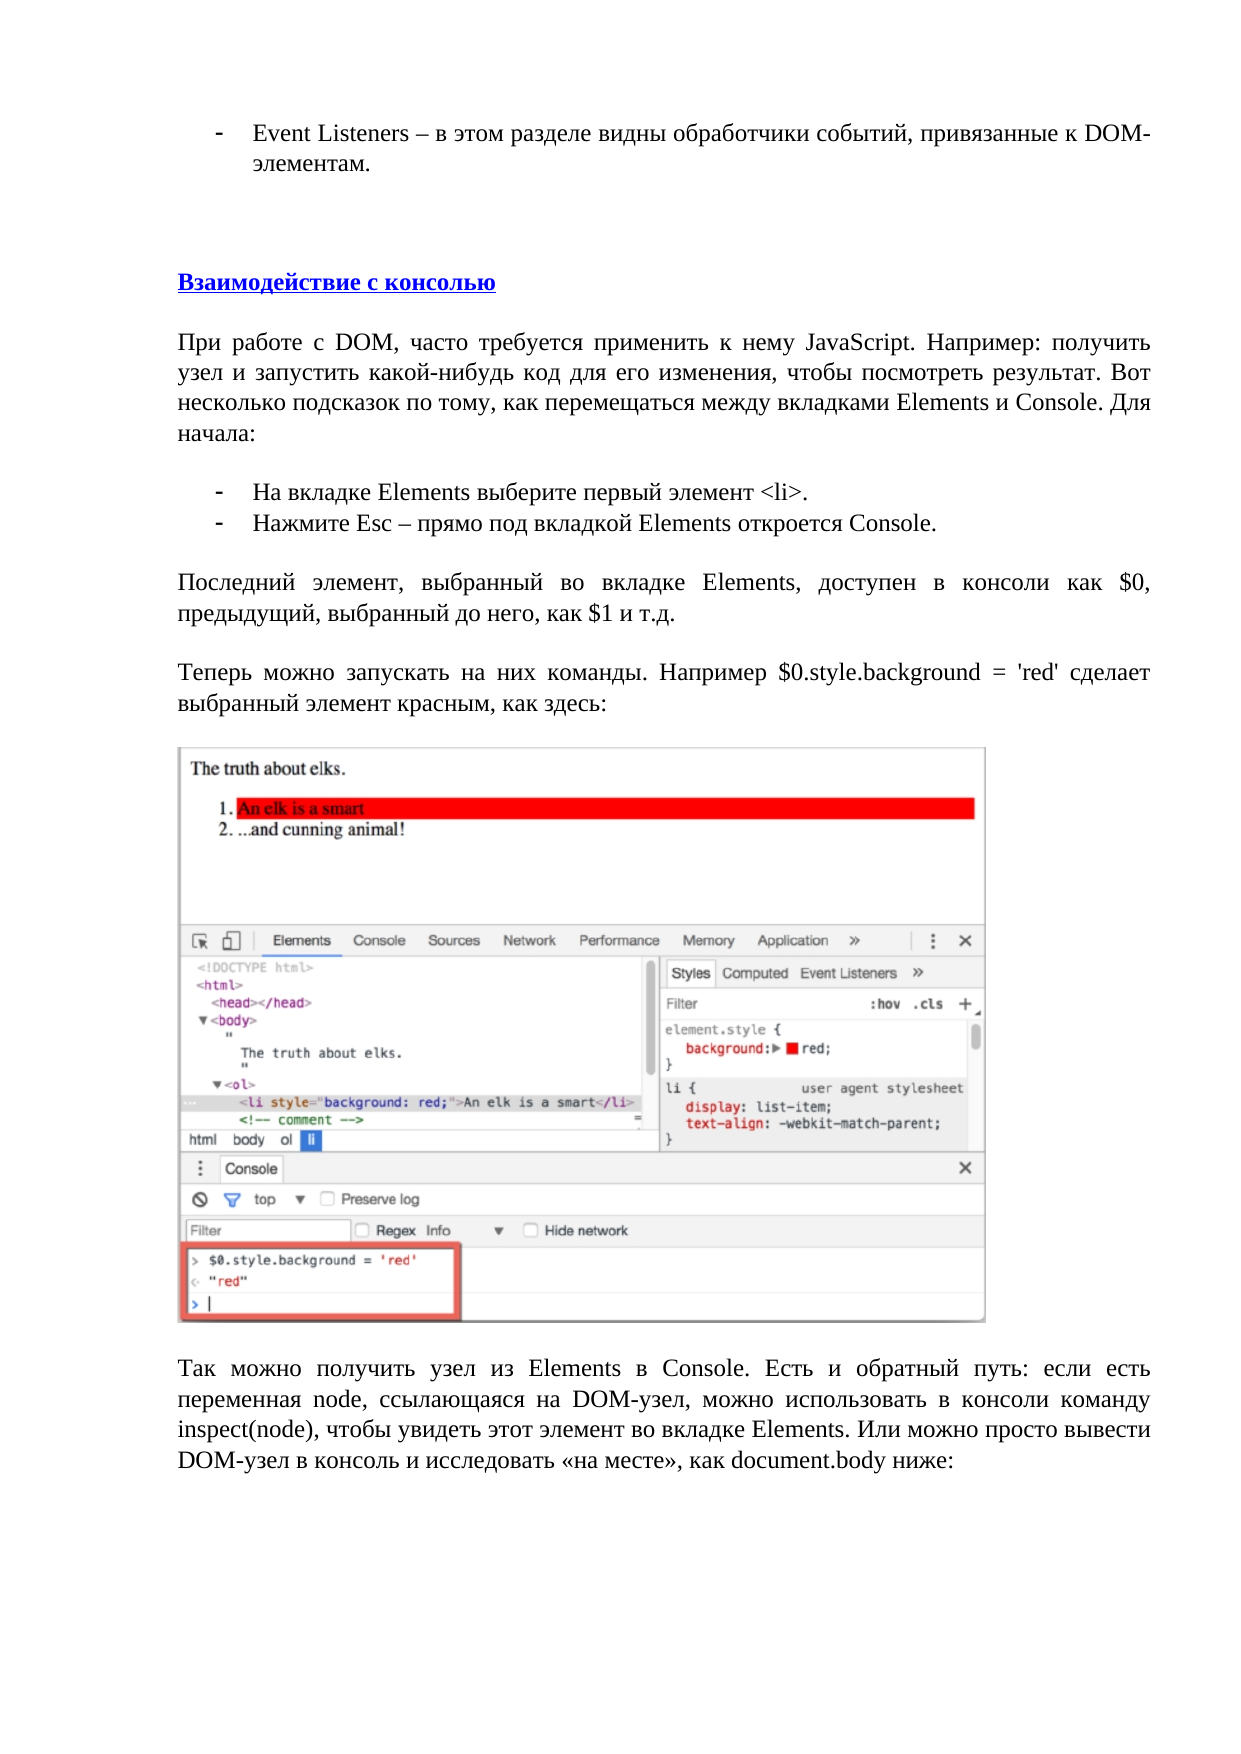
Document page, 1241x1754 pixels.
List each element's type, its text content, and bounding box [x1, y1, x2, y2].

list Event Listeners – в этом разделе видны обработчики событий, привязанные к DOM-элементам. [215, 118, 1152, 177]
picture [177, 747, 986, 1323]
text Так можно получить узел из Elements в Console. Есть и обратный путь: если есть переменная node, ссылающаяся на DOM-узел, можно использовать в консоли команду inspect(node), чтобы увидеть этот элемент во вкладке Elements. Или можно просто вывести DOM-узел в консоль и исследовать «на месте», как document.body ниже: [177, 1353, 1152, 1473]
text Последний элемент, выбранный во вкладке Elements, доступен в консоли как $0, предыдущий, выбранный до него, как $1 и т.д. [177, 567, 1152, 627]
list На вкладке Elements выберите первый элемент <li>. [215, 477, 1152, 506]
text Теперь можно запускать на них команды. Например $0.style.background = 'red' сделает выбранный элемент красным, как здесь: [177, 657, 1152, 717]
list Нажмите Esc – прямо под вкладкой Elements откроется Console. [215, 508, 1152, 537]
text При работе с DOM, часто требуется применить к нему JavaScript. Например: получить узел и запустить какой-нибудь код для его изменения, чтобы посмотреть результат. Вот несколько подсказок по тому, как перемещаться между вкладками Elements и Console. Для начала: [177, 327, 1152, 447]
text Взаимодействие с консолью [177, 267, 1152, 296]
